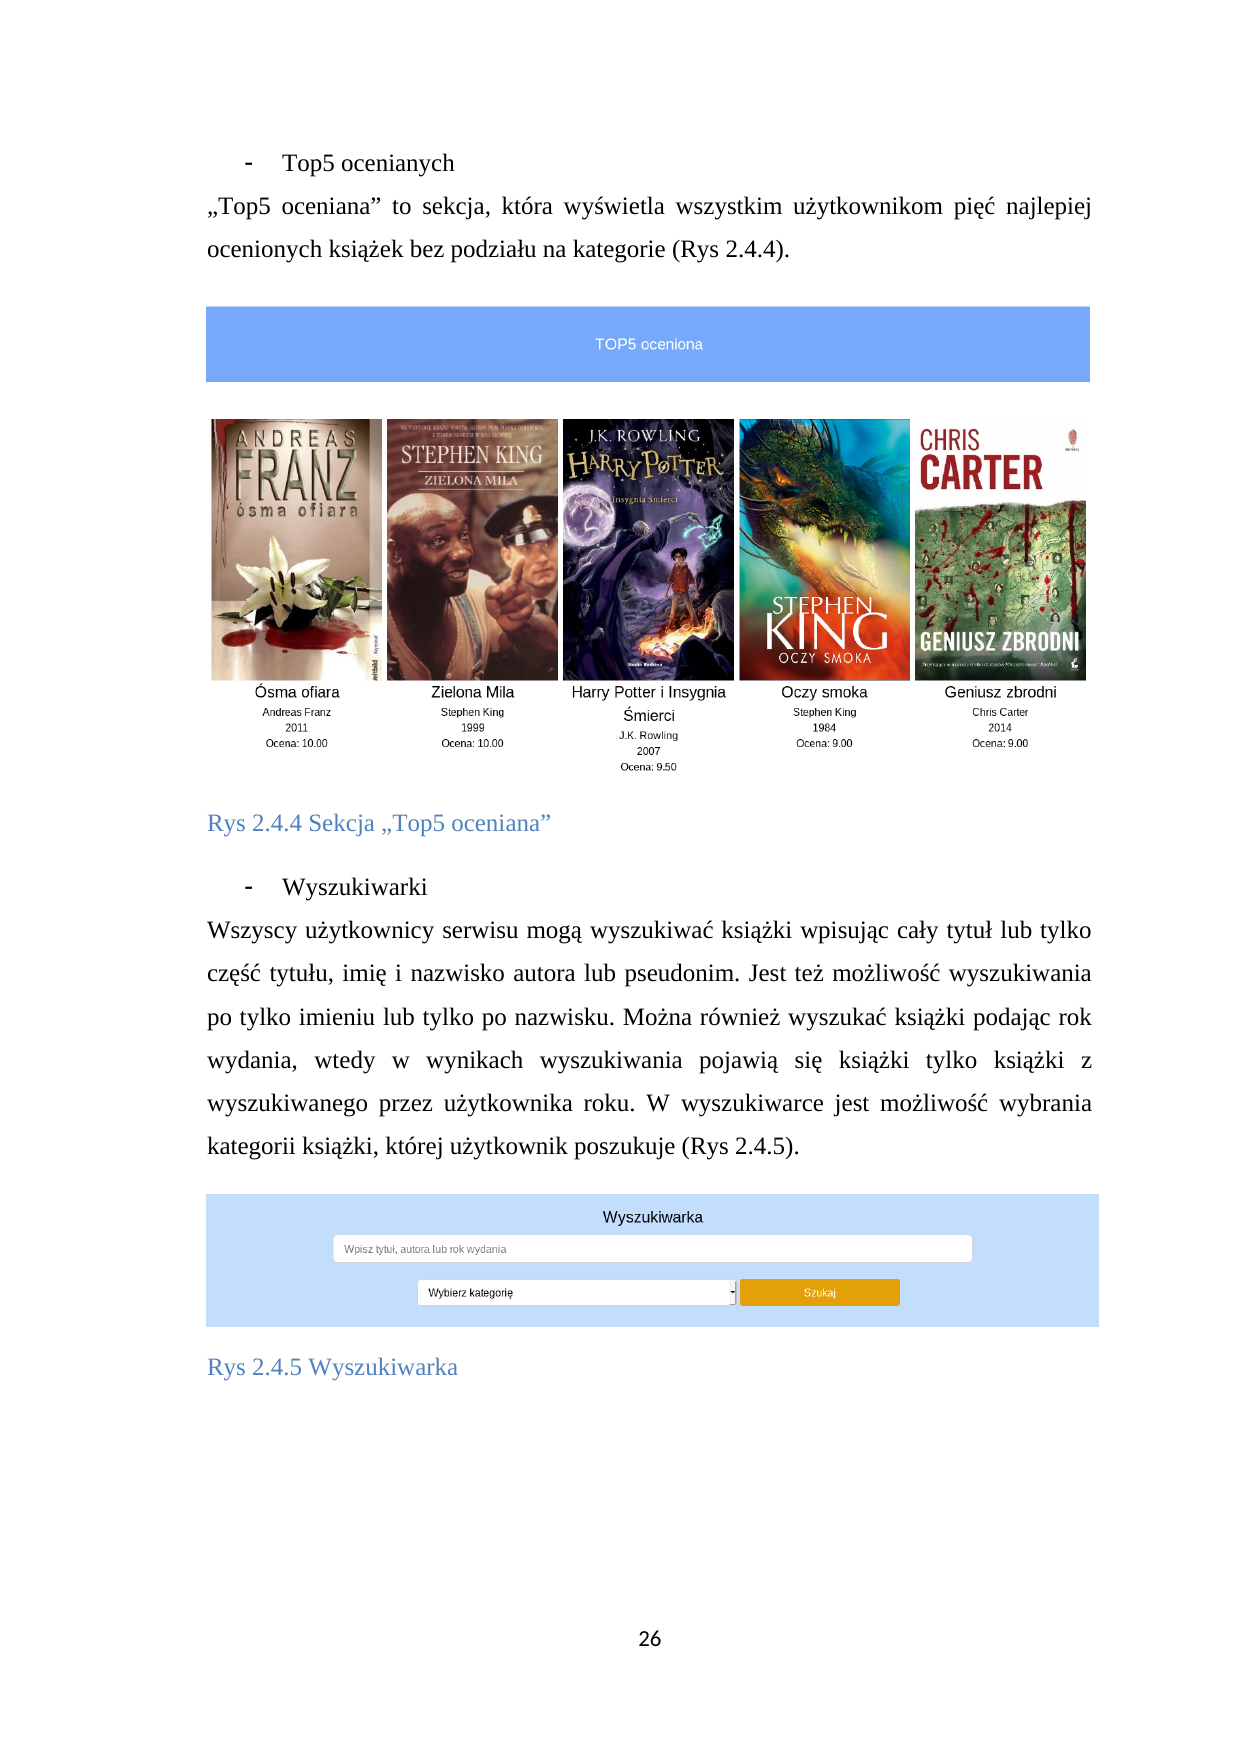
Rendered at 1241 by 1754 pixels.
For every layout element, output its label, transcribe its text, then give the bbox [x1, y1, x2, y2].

picture [206, 1194, 1099, 1327]
text „Top5 oceniana” to sekcja, która wyświetla wszystkim użytkownikom pięć najlepiej ocenionych książek bez podziału na kategorie (Rys 2.4.4). [207, 191, 1092, 263]
list Wyszukiwarki [244, 872, 1092, 901]
text Rys 2.4.5 Wyszukiwarka7 [207, 1352, 1092, 1381]
text Wszyscy użytkownicy serwisu mogą wyszukiwać książki wpisując cały tytuł lub tylko część tytułu, imię i nazwisko autora lub pseudonim. Jest też możliwość wyszukiwania po tylko imieniu lub tylko po nazwisku. Można również wyszukać książki podając rok wydania, wtedy w wynikach wyszukiwania pojawią się książki tylko książki z wyszukiwanego przez użytkownika roku. W wyszukiwarce jest możliwość wybrania kategorii książki, której użytkownik poszukuje (Rys 2.4.5). [207, 915, 1092, 1160]
list Top5 ocenianych [244, 148, 1092, 176]
picture [206, 297, 1090, 784]
text Rys 2.4.4 Sekcja „Top5 oceniana”6 [207, 808, 1092, 837]
